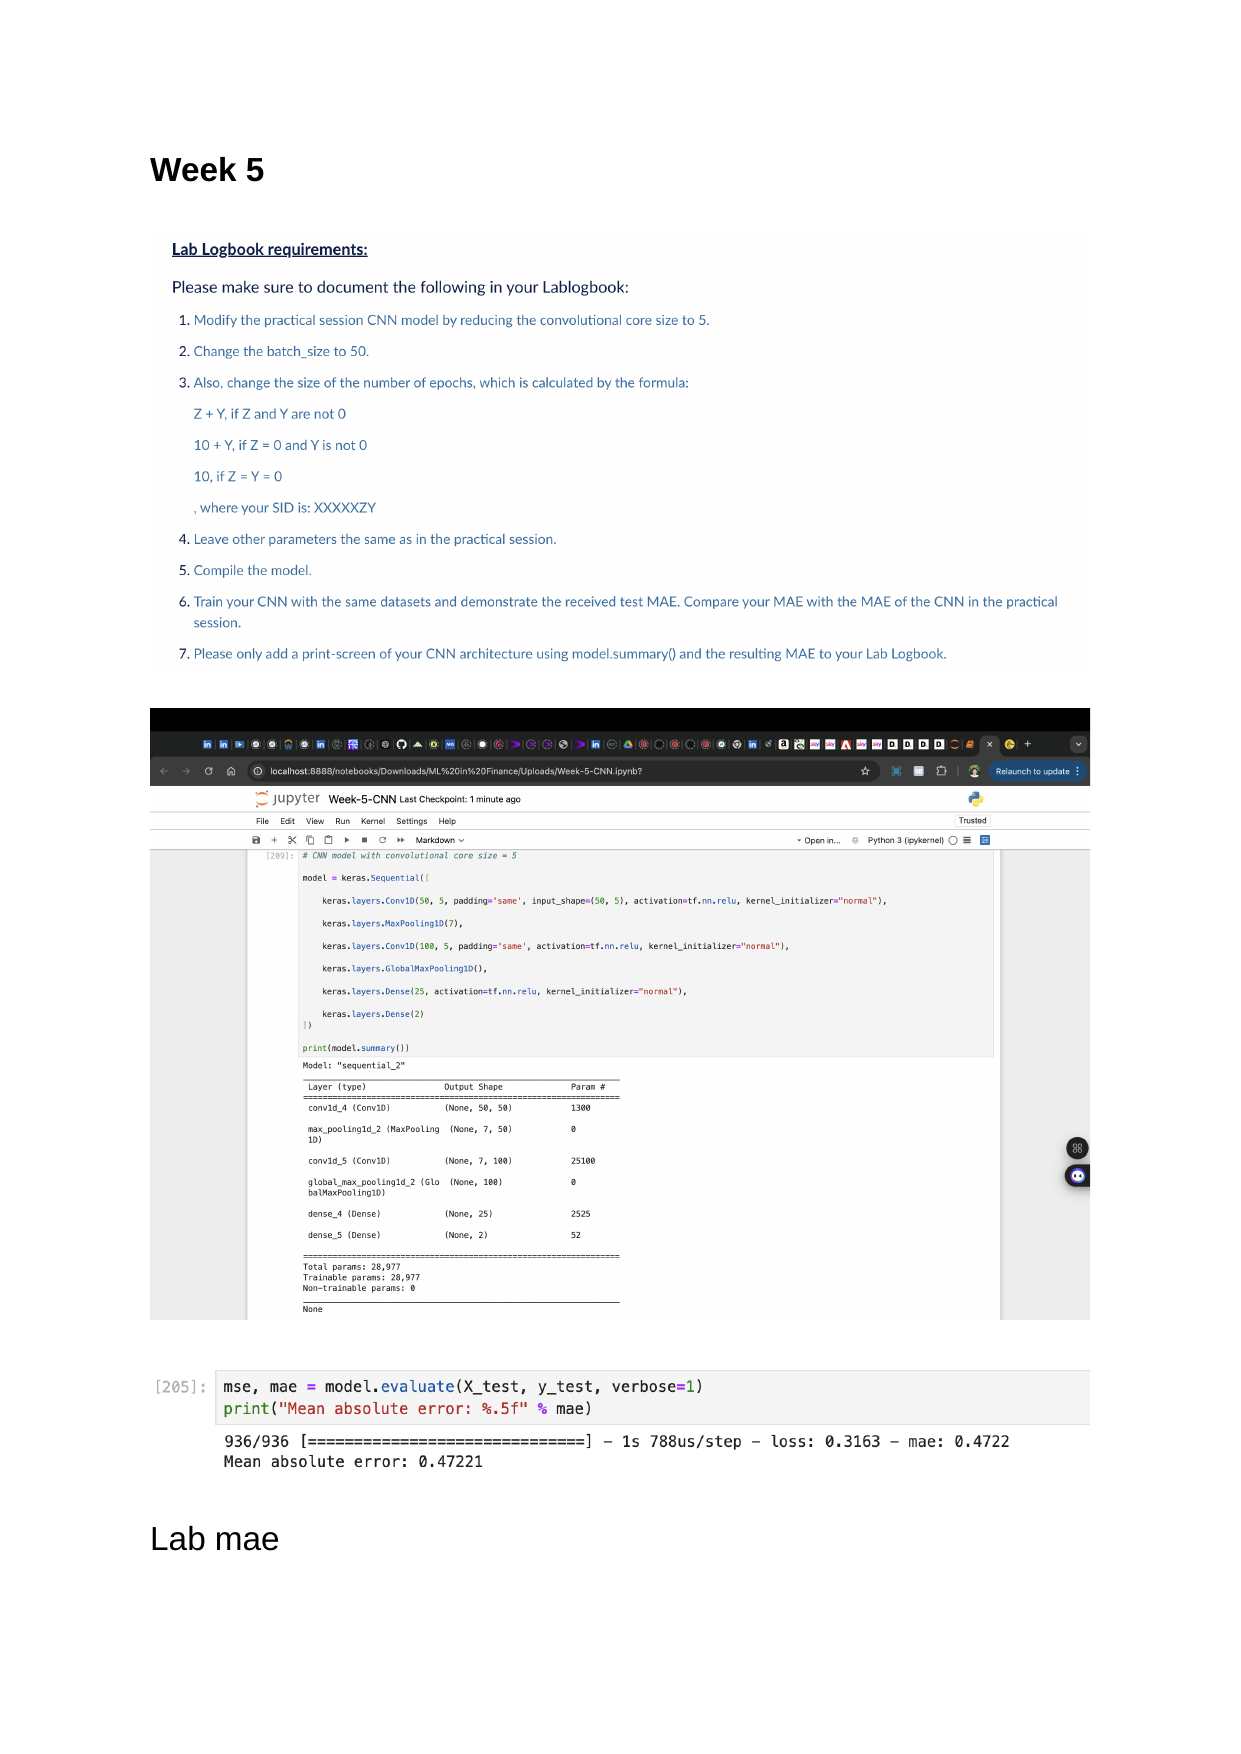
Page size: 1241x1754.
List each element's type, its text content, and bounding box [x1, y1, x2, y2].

picture [150, 226, 1091, 671]
text Lab mae [150, 1519, 1090, 1558]
text Week 5 [150, 150, 1090, 188]
picture [150, 708, 1091, 1320]
picture [150, 1358, 1091, 1481]
